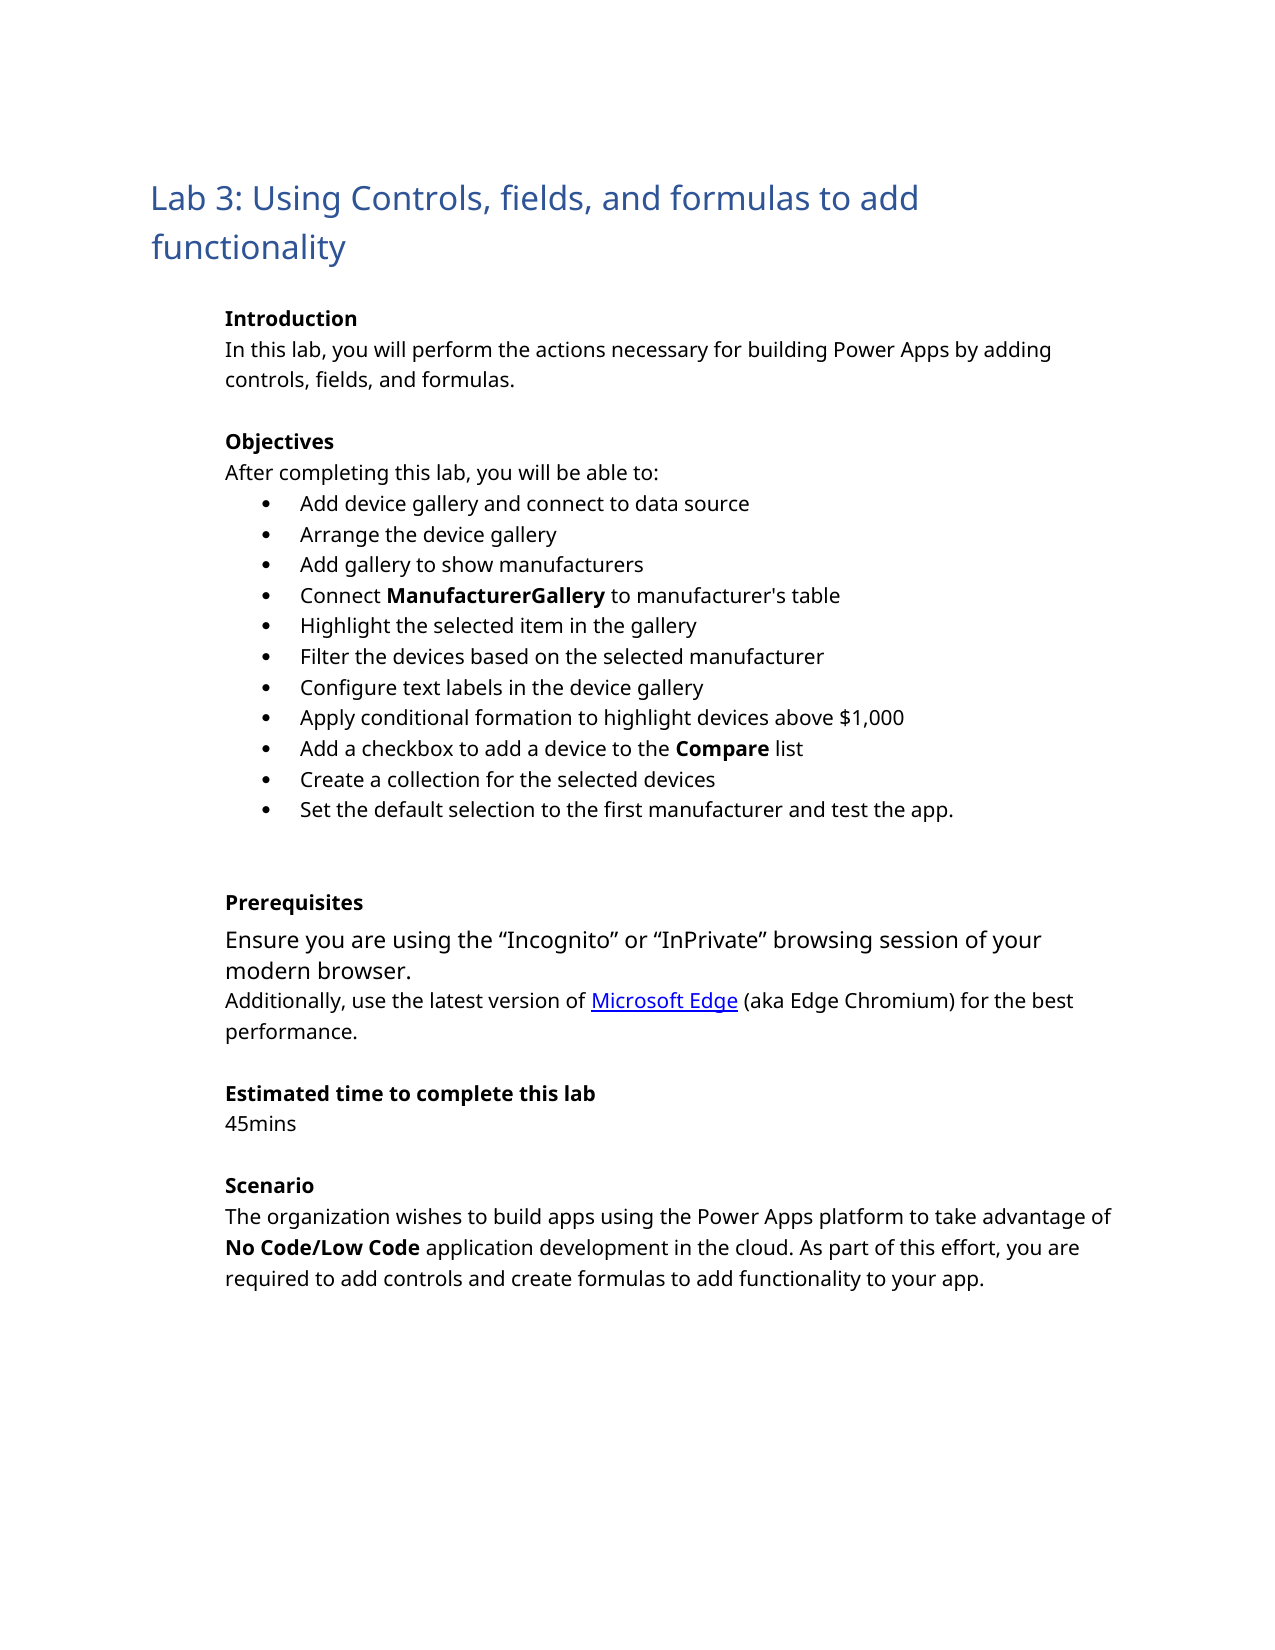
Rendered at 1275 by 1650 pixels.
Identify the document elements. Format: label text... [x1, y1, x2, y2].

text Estimated time to complete this lab [151, 1079, 1119, 1107]
text Introduction [151, 304, 1119, 332]
list Highlight the selected item in the gallery [262, 612, 1119, 640]
list Arrange the device gallery [262, 520, 1119, 548]
list Connect ManufacturerGallery to manufacturer's table [262, 581, 1119, 609]
text Objectives [151, 427, 1119, 456]
text The organization wishes to build apps using the Power Apps platform to take advantage of No Code/Low Code application development in the cloud. As part of this effort, you are required to add controls and create formulas to add functionality to your app. [225, 1202, 1125, 1292]
text 45mins [151, 1109, 1119, 1138]
text Scenario [151, 1171, 1119, 1200]
list Apply conditional formation to highlight devices above $1,000 [262, 703, 1119, 732]
text After completing this lab, you will be able to: [151, 458, 1119, 487]
text In this lab, you will perform the actions necessary for building Power Apps by adding controls, fields, and formulas. [225, 335, 1119, 394]
list Add device gallery and connect to data source [262, 489, 1119, 518]
list Filter the devices based on the selected manufacturer [262, 642, 1119, 671]
text Prerequisites [151, 888, 1119, 917]
subtitle Lab 3: Using Controls, fields, and formulas to add functionality [150, 175, 1119, 269]
text Ensure you are using the “Incognito” or “InPrivate” browsing session of your modern browser. [225, 924, 1125, 986]
list Configure text labels in the device gallery [262, 673, 1119, 701]
list Create a collection for the selected devices [262, 765, 1119, 793]
list Add a checkbox to add a device to the Compare list [262, 734, 1119, 763]
list Add gallery to show manufacturers [262, 550, 1119, 579]
text Additionally, use the latest version of Microsoft Edge (aka Edge Chromium) for the best performance. [225, 986, 1119, 1045]
list Set the default selection to the first manufacturer and test the app. [262, 795, 1119, 824]
